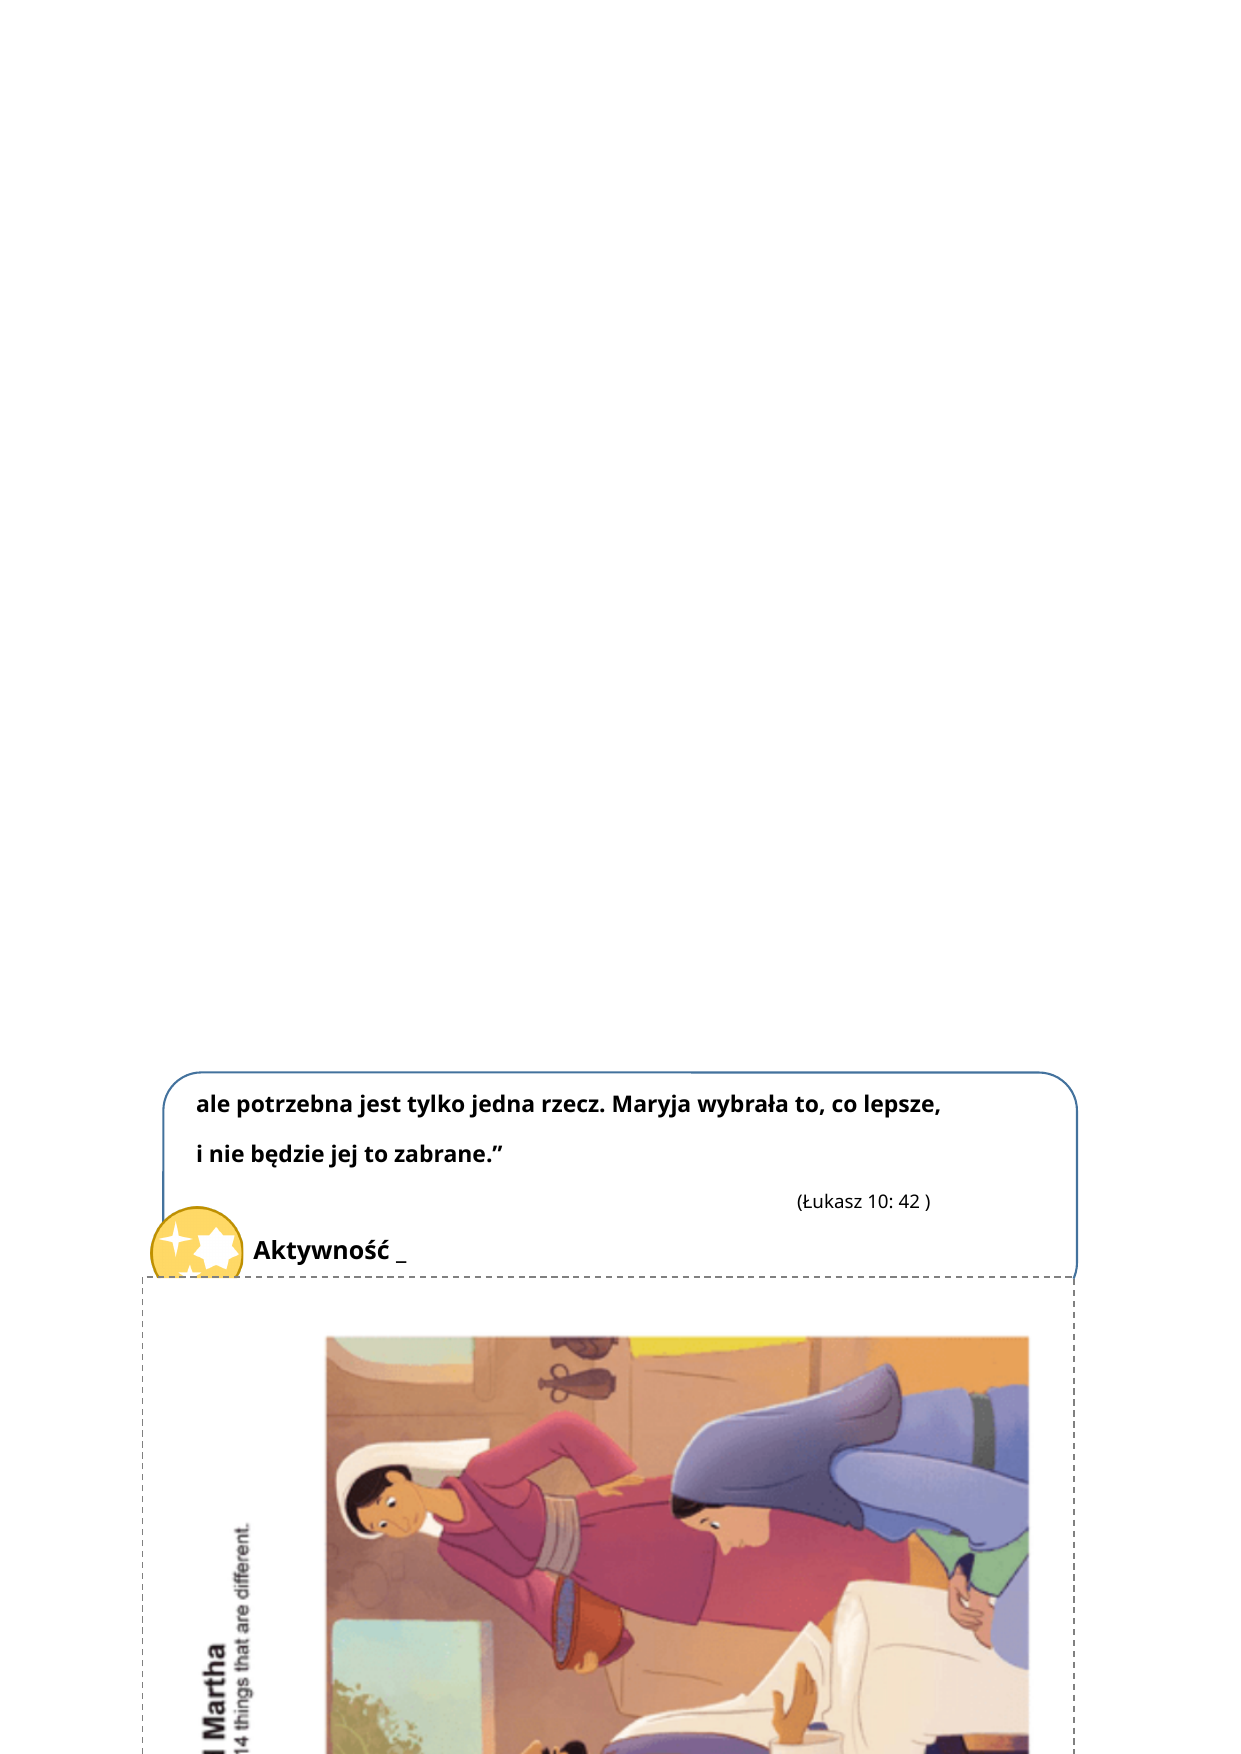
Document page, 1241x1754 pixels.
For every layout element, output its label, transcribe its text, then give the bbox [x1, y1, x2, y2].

picture [150, 1206, 244, 1278]
picture [145, 1279, 1074, 1754]
text (Łukasz 10: 42 ) [150, 1188, 1090, 1214]
text i nie będzie jej to zabrane.” [150, 1138, 1090, 1169]
text Aktywność _ [244, 1233, 1090, 1267]
text ale potrzebna jest tylko jedna rzecz. Maryja wybrała to, co lepsze, [150, 1088, 1090, 1119]
